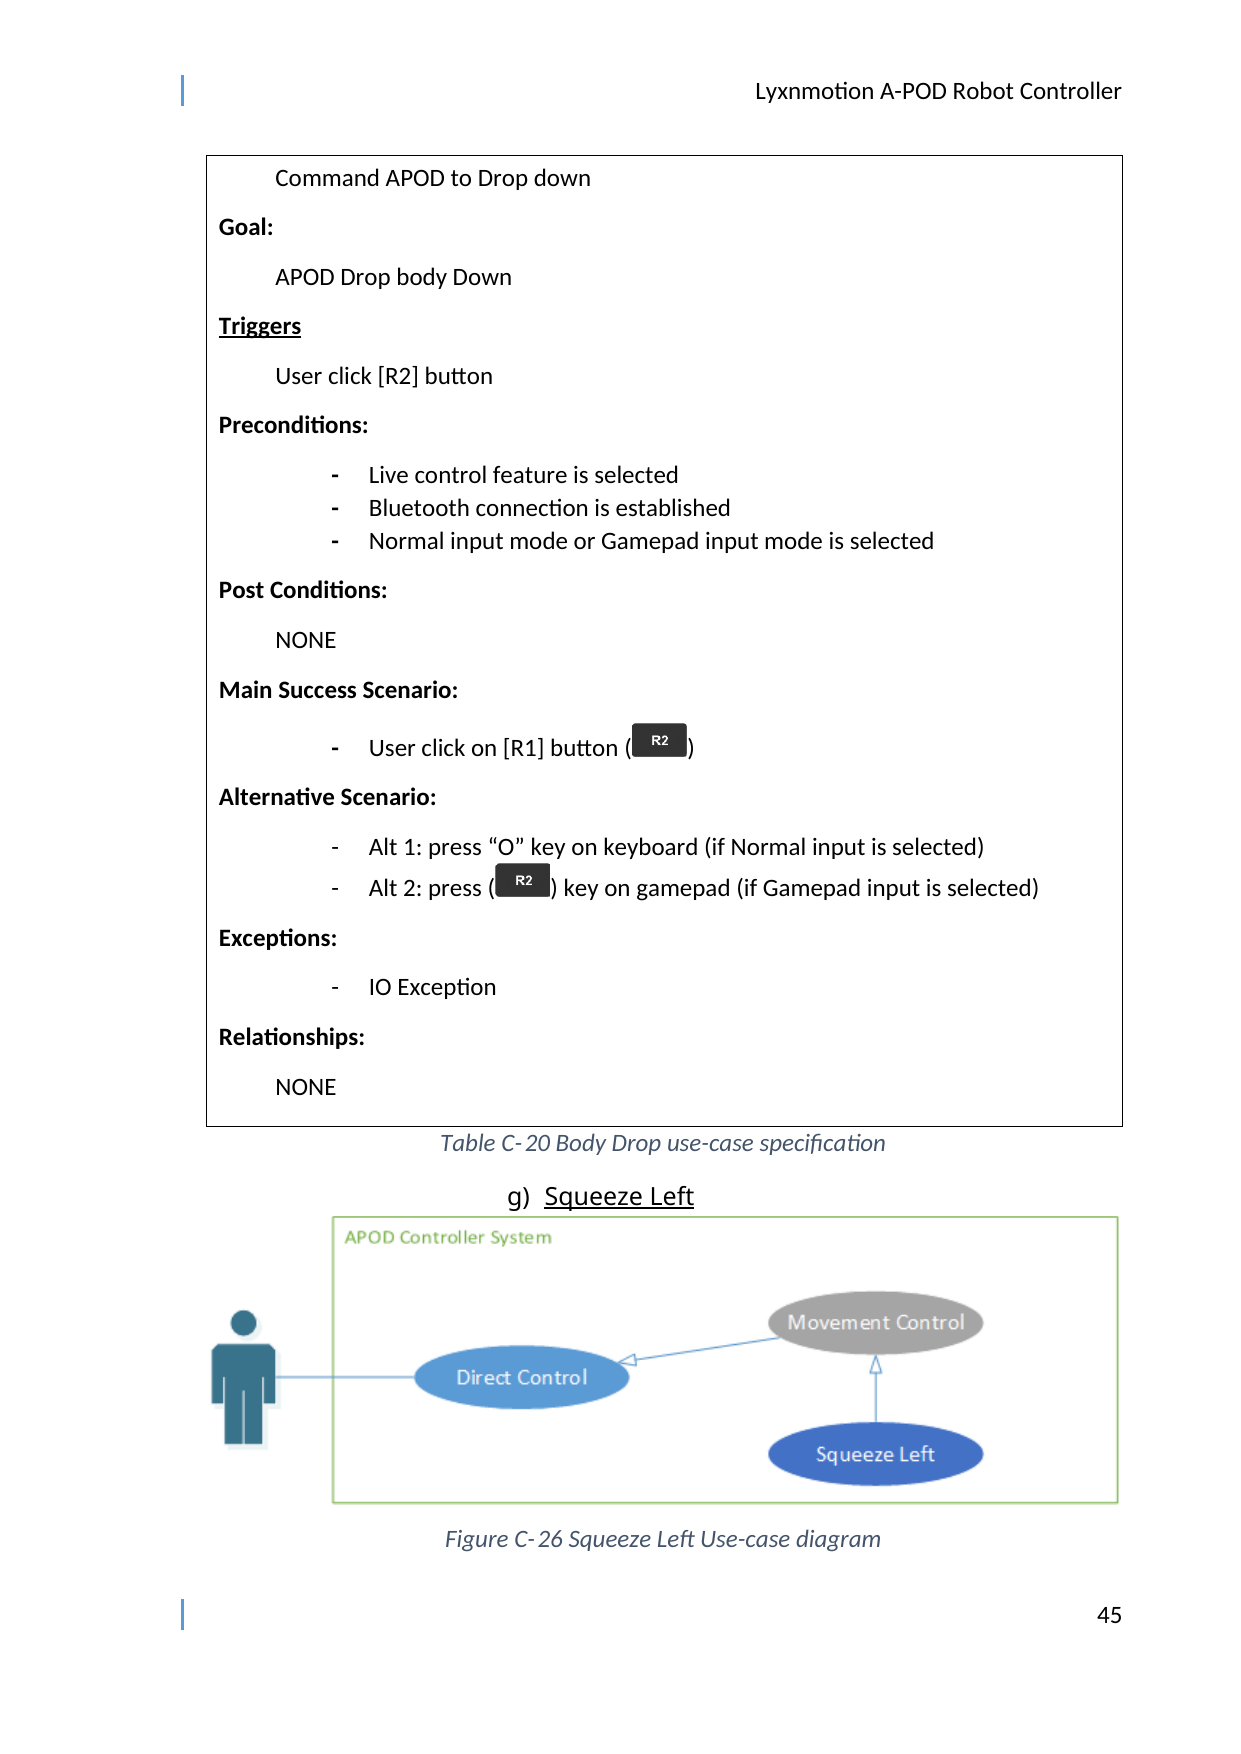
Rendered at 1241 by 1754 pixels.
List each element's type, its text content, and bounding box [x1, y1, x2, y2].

picture [495, 863, 550, 897]
subtitle Squeeze Left [507, 1179, 1122, 1213]
picture [632, 723, 687, 757]
picture [206, 1215, 1123, 1505]
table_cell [207, 156, 1122, 1126]
